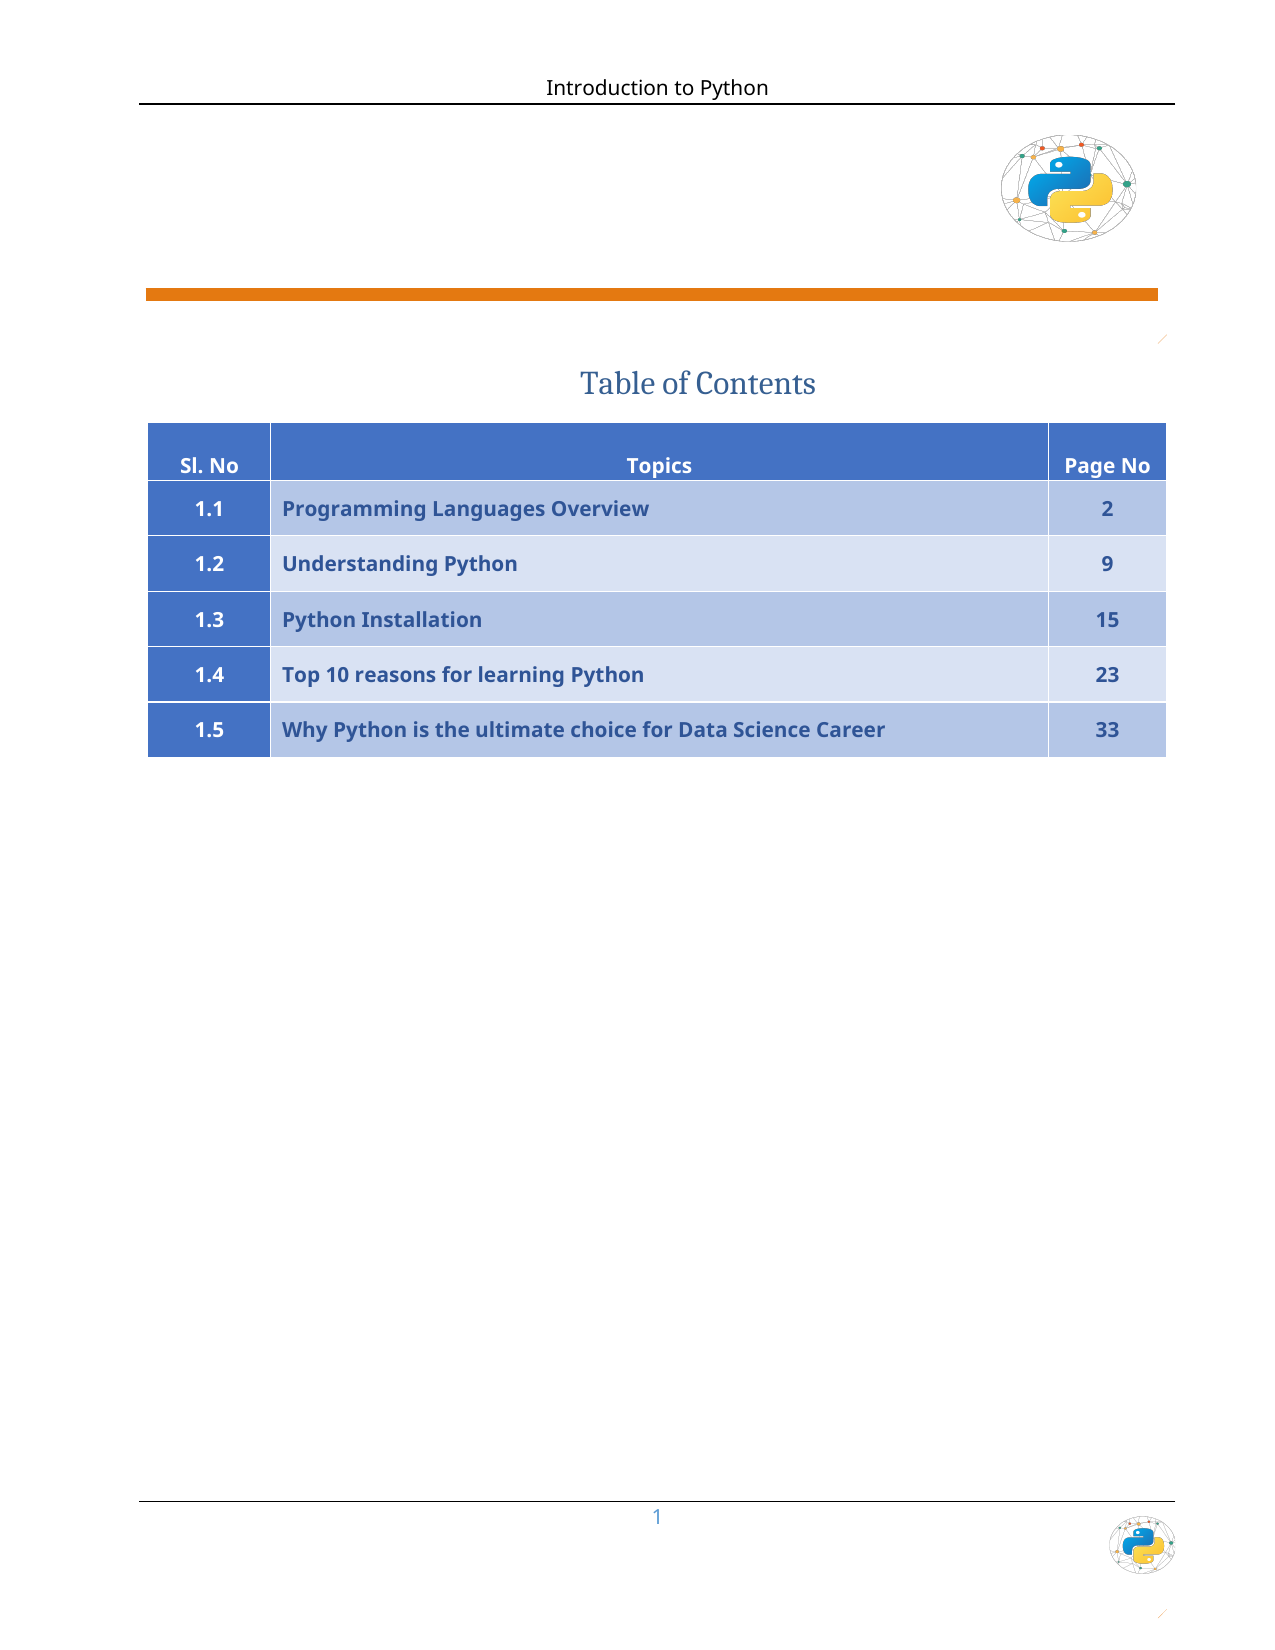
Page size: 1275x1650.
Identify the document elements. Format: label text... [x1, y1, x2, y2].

table_cell Why Python is the ultimate choice for Data Science Career [271, 703, 1048, 757]
table_cell 1.4 [148, 647, 270, 701]
table_cell 23 [1049, 647, 1166, 701]
table_cell Top 10 reasons for learning Python [271, 647, 1048, 701]
picture [1000, 135, 1137, 242]
table_header Topics [271, 423, 1048, 480]
table_header Page No [1049, 423, 1166, 480]
table_cell 1.3 [148, 592, 270, 646]
table_header Sl. No [148, 423, 270, 480]
table_cell Python Installation [271, 592, 1048, 646]
table_cell 9 [1049, 536, 1166, 591]
text Table of Contents [139, 319, 1175, 403]
table_cell 33 [1049, 703, 1166, 757]
table_cell 1.5 [148, 703, 270, 757]
picture [1109, 1516, 1176, 1574]
table_cell 1.1 [148, 481, 270, 535]
table_cell Understanding Python [271, 536, 1048, 591]
table_cell 1.2 [148, 536, 270, 591]
table_cell 2 [1049, 481, 1166, 535]
table_cell Programming Languages Overview [271, 481, 1048, 535]
table_cell 15 [1049, 592, 1166, 646]
